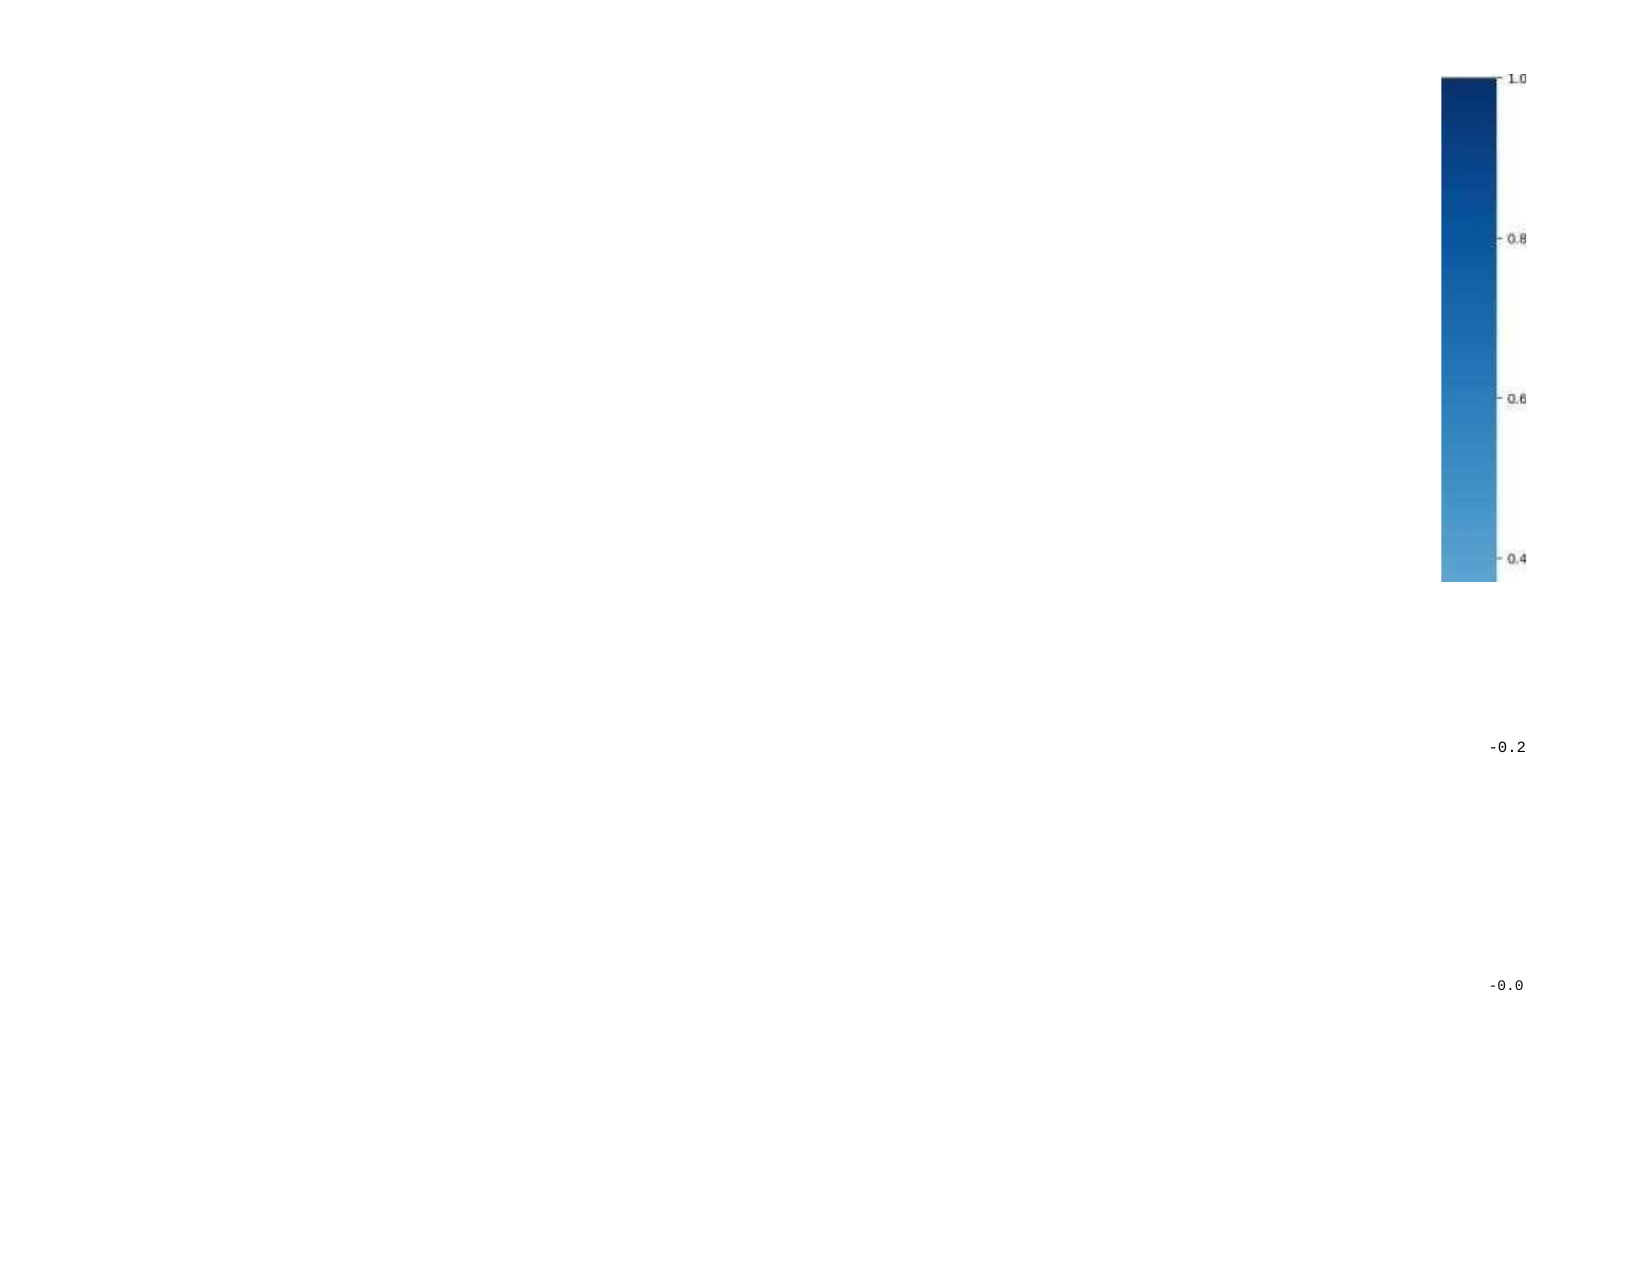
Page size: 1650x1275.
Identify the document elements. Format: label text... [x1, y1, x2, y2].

picture [1441, 74, 1527, 582]
text -0.0 [220, 978, 1523, 995]
text -0.2 [220, 740, 1526, 757]
